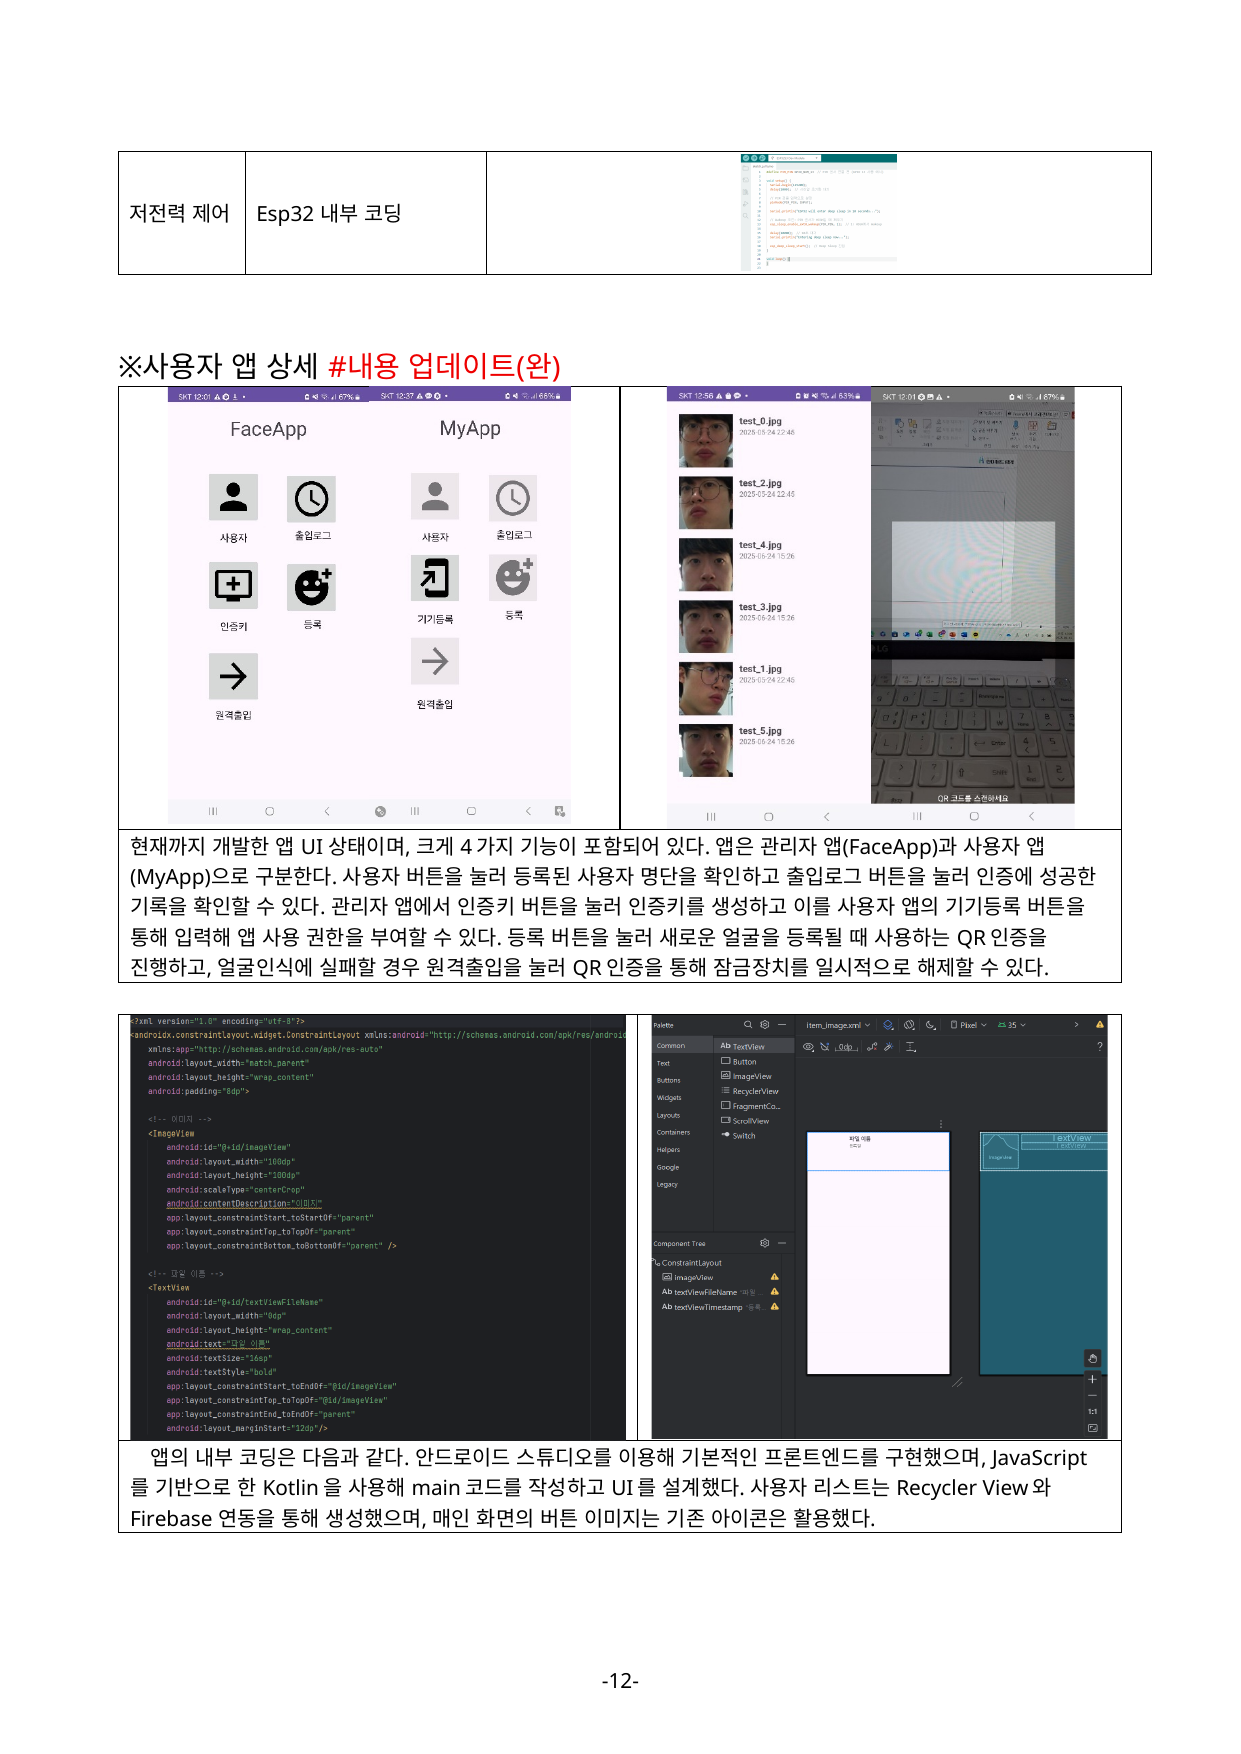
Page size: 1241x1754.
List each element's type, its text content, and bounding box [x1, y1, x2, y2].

table_cell [487, 152, 1151, 274]
table_header [638, 1015, 1121, 1440]
picture [740, 154, 897, 271]
table_header [1075, 387, 1121, 829]
table_header [119, 387, 619, 829]
table_header [119, 1015, 130, 1440]
table_cell Esp32 내부 코딩 [246, 152, 486, 274]
picture [130, 1015, 626, 1441]
table_header [621, 387, 666, 829]
picture [666, 386, 1075, 829]
picture [167, 386, 571, 824]
text ※사용자 앱 상세 #내용 업데이트(완) [118, 343, 1122, 386]
table_header [626, 1015, 637, 1440]
picture [651, 1015, 1108, 1439]
table_cell 앱의 내부 코딩은 다음과 같다. 안드로이드 스튜디오를 이용해 기본적인 프론트엔드를 구현했으며, JavaScript를 기반으로 한 Kotlin을 사용해 main코드를 작성하고 UI를 설계했다. 사용자 리스트는 Recycler View와 Firebase 연동을 통해 생성했으며, 매인 화면의 버튼 이미지는 기존 아이콘은 활용했다. [119, 1441, 1121, 1532]
table_cell 현재까지 개발한 앱 UI 상태이며, 크게 4가지 기능이 포함되어 있다. 앱은 관리자 앱(FaceApp)과 사용자 앱(MyApp)으로 구분한다. 사용자 버튼을 눌러 등록된 사용자 명단을 확인하고 출입로그 버튼을 눌러 인증에 성공한 기록을 확인할 수 있다. 관리자 앱에서 인증키 버튼을 눌러 인증키를 생성하고 이를 사용자 앱의 기기등록 버튼을 통해 입력해 앱 사용 권한을 부여할 수 있다. 등록 버튼을 눌러 새로운 얼굴을 등록될 때 사용하는 QR인증을 진행하고, 얼굴인식에 실패할 경우 원격출입을 눌러 QR인증을 통해 잠금장치를 일시적으로 해제할 수 있다. [119, 830, 1121, 982]
table_cell 저전력 제어 [119, 152, 245, 274]
